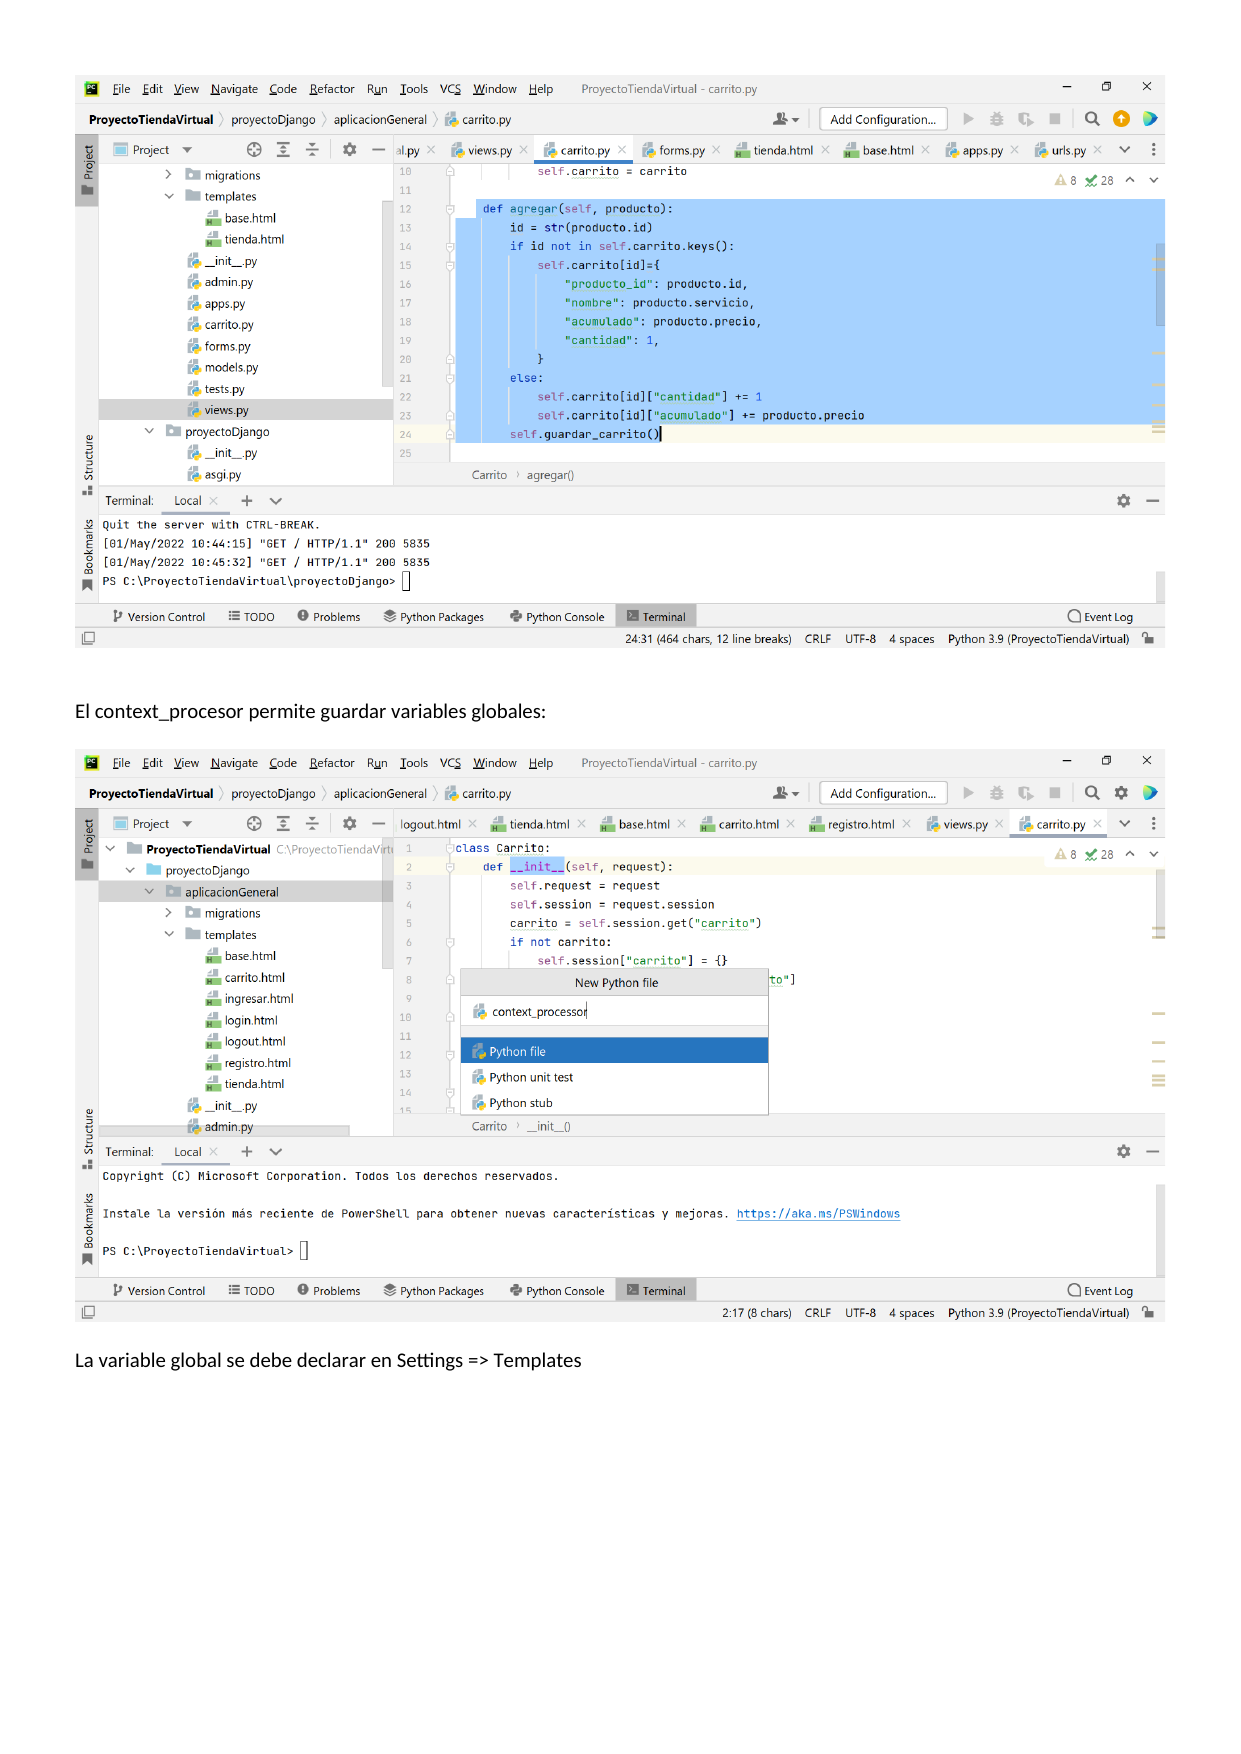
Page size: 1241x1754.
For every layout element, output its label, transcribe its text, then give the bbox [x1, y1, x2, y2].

text El context_procesor permite guardar variables globales: [75, 698, 1165, 724]
picture [75, 75, 1166, 648]
text La variable global se debe declarar en Settings => Templates [75, 1347, 1165, 1372]
picture [75, 749, 1166, 1322]
